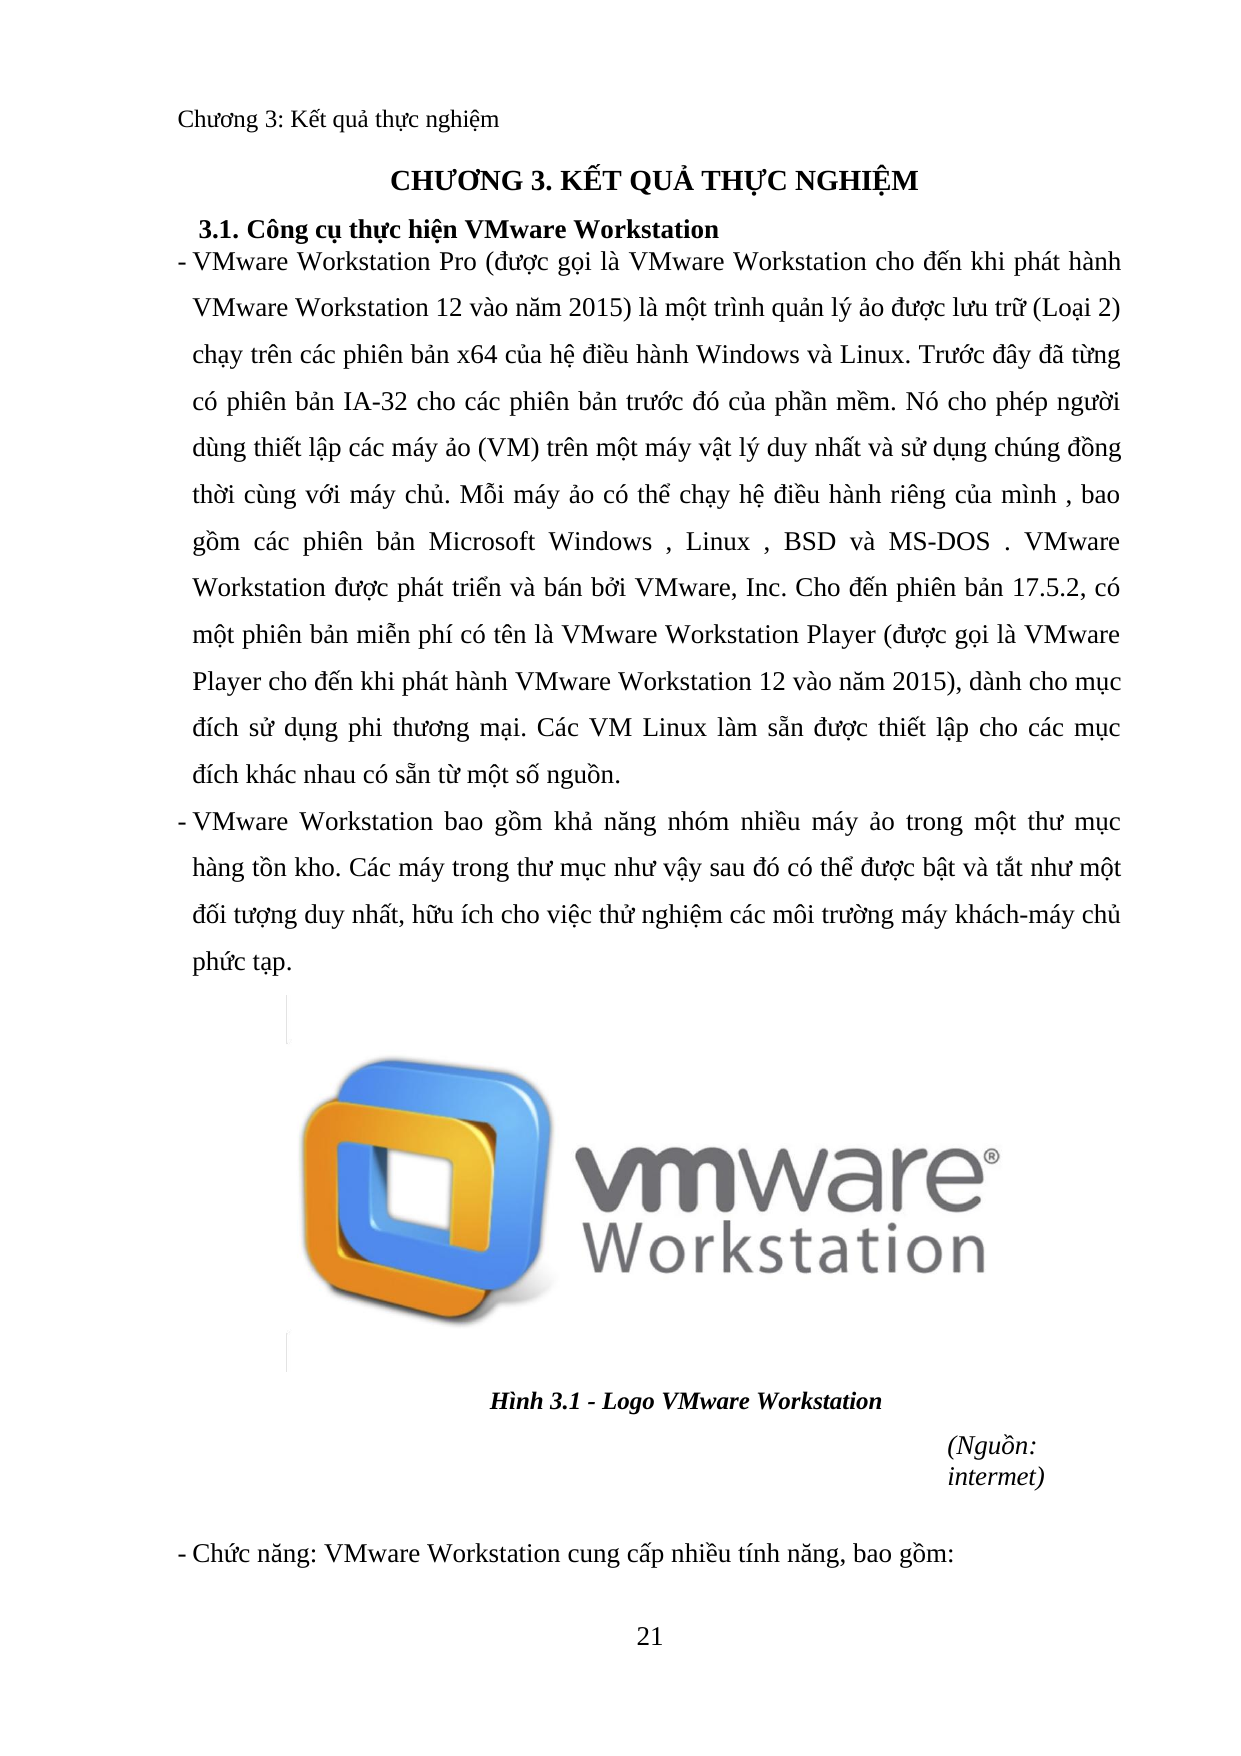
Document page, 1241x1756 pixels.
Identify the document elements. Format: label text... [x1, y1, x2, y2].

list Chức năng: VMware Workstation cung cấp nhiều tính năng, bao gồm: [177, 1537, 1122, 1568]
subtitle CHƯƠNG 3. KẾT QUẢ THỰC NGHIỆM [253, 163, 1056, 197]
picture [286, 995, 1013, 1372]
list VMware Workstation Pro (được gọi là VMware Workstation cho đến khi phát hành VMware Workstation 12 vào năm 2015) là một trình quản lý ảo được lưu trữ (Loại 2) chạy trên các phiên bản x64 của hệ điều hành Windows và Linux. Trước đây đã từng có phiên bản IA-32 cho các phiên bản trước đó của phần mềm. Nó cho phép người dùng thiết lập các máy ảo (VM) trên một máy vật lý duy nhất và sử dụng chúng đồng thời cùng với máy chủ. Mỗi máy ảo có thể chạy hệ điều hành riêng của mình , bao gồm các phiên bản Microsoft Windows , Linux , BSD và MS-DOS . VMware Workstation được phát triển và bán bởi VMware, Inc. Cho đến phiên bản 17.5.2, có một phiên bản miễn phí có tên là VMware Workstation Player (được gọi là VMware Player cho đến khi phát hành VMware Workstation 12 vào năm 2015), dành cho mục đích sử dụng phi thương mại. Các VM Linux làm sẵn được thiết lập cho các mục đích khác nhau có sẵn từ một số nguồn. [177, 244, 1122, 789]
text Hình 3.1 - Logo VMware Workstation [489, 1386, 1122, 1414]
text (Nguồn: intermet) [947, 1429, 1122, 1491]
list VMware Workstation bao gồm khả năng nhóm nhiều máy ảo trong một thư mục hàng tồn kho. Các máy trong thư mục như vậy sau đó có thể được bật và tắt như một đối tượng duy nhất, hữu ích cho việc thử nghiệm các môi trường máy khách-máy chủ phức tạp. [177, 804, 1122, 976]
subtitle Công cụ thực hiện VMware Workstation [198, 213, 1122, 244]
